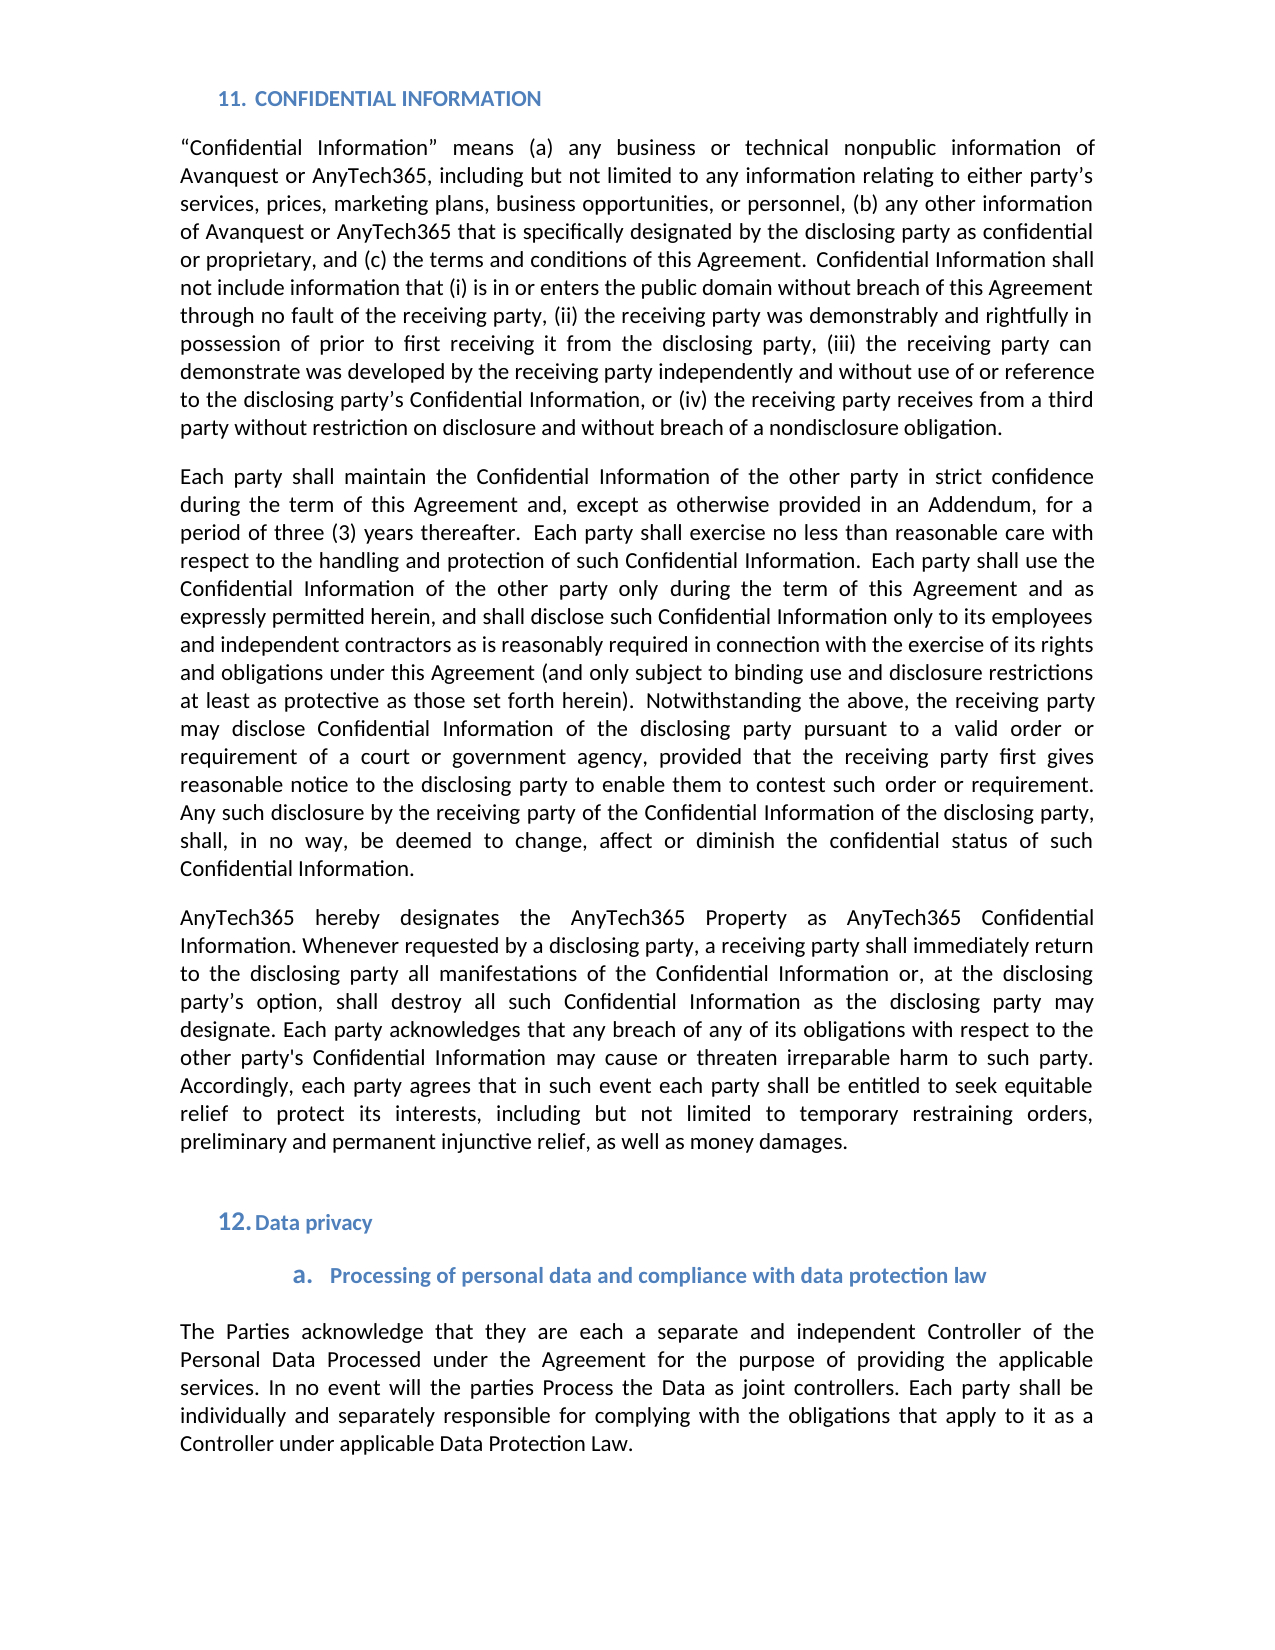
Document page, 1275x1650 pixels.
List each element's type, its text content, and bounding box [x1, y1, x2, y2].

text Each party shall maintain the Confidential Information of the other party in strict confidence during the term of this Agreement and, except as otherwise provided in an Addendum, for a period of three (3) years thereafter. Each party shall exercise no less than reasonable care with respect to the handling and protection of such Confidential Information. Each party shall use the Confidential Information of the other party only during the term of this Agreement and as expressly permitted herein, and shall disclose such Confidential Information only to its employees and independent contractors as is reasonably required in connection with the exercise of its rights and obligations under this Agreement (and only subject to binding use and disclosure restrictions at least as protective as those set forth herein). Notwithstanding the above, the receiving party may disclose Confidential Information of the disclosing party pursuant to a valid order or requirement of a court or government agency, provided that the receiving party first gives reasonable notice to the disclosing party to enable them to contest such order or requirement. Any such disclosure by the receiving party of the Confidential Information of the disclosing party, shall, in no way, be deemed to change, affect or diminish the confidential status of such Confidential Information. [180, 462, 1095, 882]
text The Parties acknowledge that they are each a separate and independent Controller of the Personal Data Processed under the Agreement for the purpose of providing the applicable services. In no event will the parties Process the Data as joint controllers. Each party shall be individually and separately responsible for complying with the obligations that apply to it as a Controller under applicable Data Protection Law. [180, 1317, 1095, 1457]
subtitle Processing of personal data and compliance with data protection law [292, 1257, 1252, 1290]
text AnyTech365 hereby designates the AnyTech365 Property as AnyTech365 Confidential Information. Whenever requested by a disclosing party, a receiving party shall immediately return to the disclosing party all manifestations of the Confidential Information or, at the disclosing party’s option, shall destroy all such Confidential Information as the disclosing party may designate. Each party acknowledges that any breach of any of its obligations with respect to the other party's Confidential Information may cause or threaten irreparable harm to such party. Accordingly, each party agrees that in such event each party shall be entitled to seek equitable relief to protect its interests, including but not limited to temporary restraining orders, preliminary and permanent injunctive relief, as well as money damages. [180, 903, 1095, 1155]
text “Confidential Information” means (a) any business or technical nonpublic information of Avanquest or AnyTech365, including but not limited to any information relating to either party’s services, prices, marketing plans, business opportunities, or personnel, (b) any other information of Avanquest or AnyTech365 that is specifically designated by the disclosing party as confidential or proprietary, and (c) the terms and conditions of this Agreement. Confidential Information shall not include information that (i) is in or enters the public domain without breach of this Agreement through no fault of the receiving party, (ii) the receiving party was demonstrably and rightfully in possession of prior to first receiving it from the disclosing party, (iii) the receiving party can demonstrate was developed by the receiving party independently and without use of or reference to the disclosing party’s Confidential Information, or (iv) the receiving party receives from a third party without restriction on disclosure and without breach of a nondisclosure obligation. [180, 133, 1095, 441]
subtitle CONFIDENTIAL INFORMATION [217, 84, 1252, 112]
subtitle Data privacy [217, 1204, 1252, 1237]
